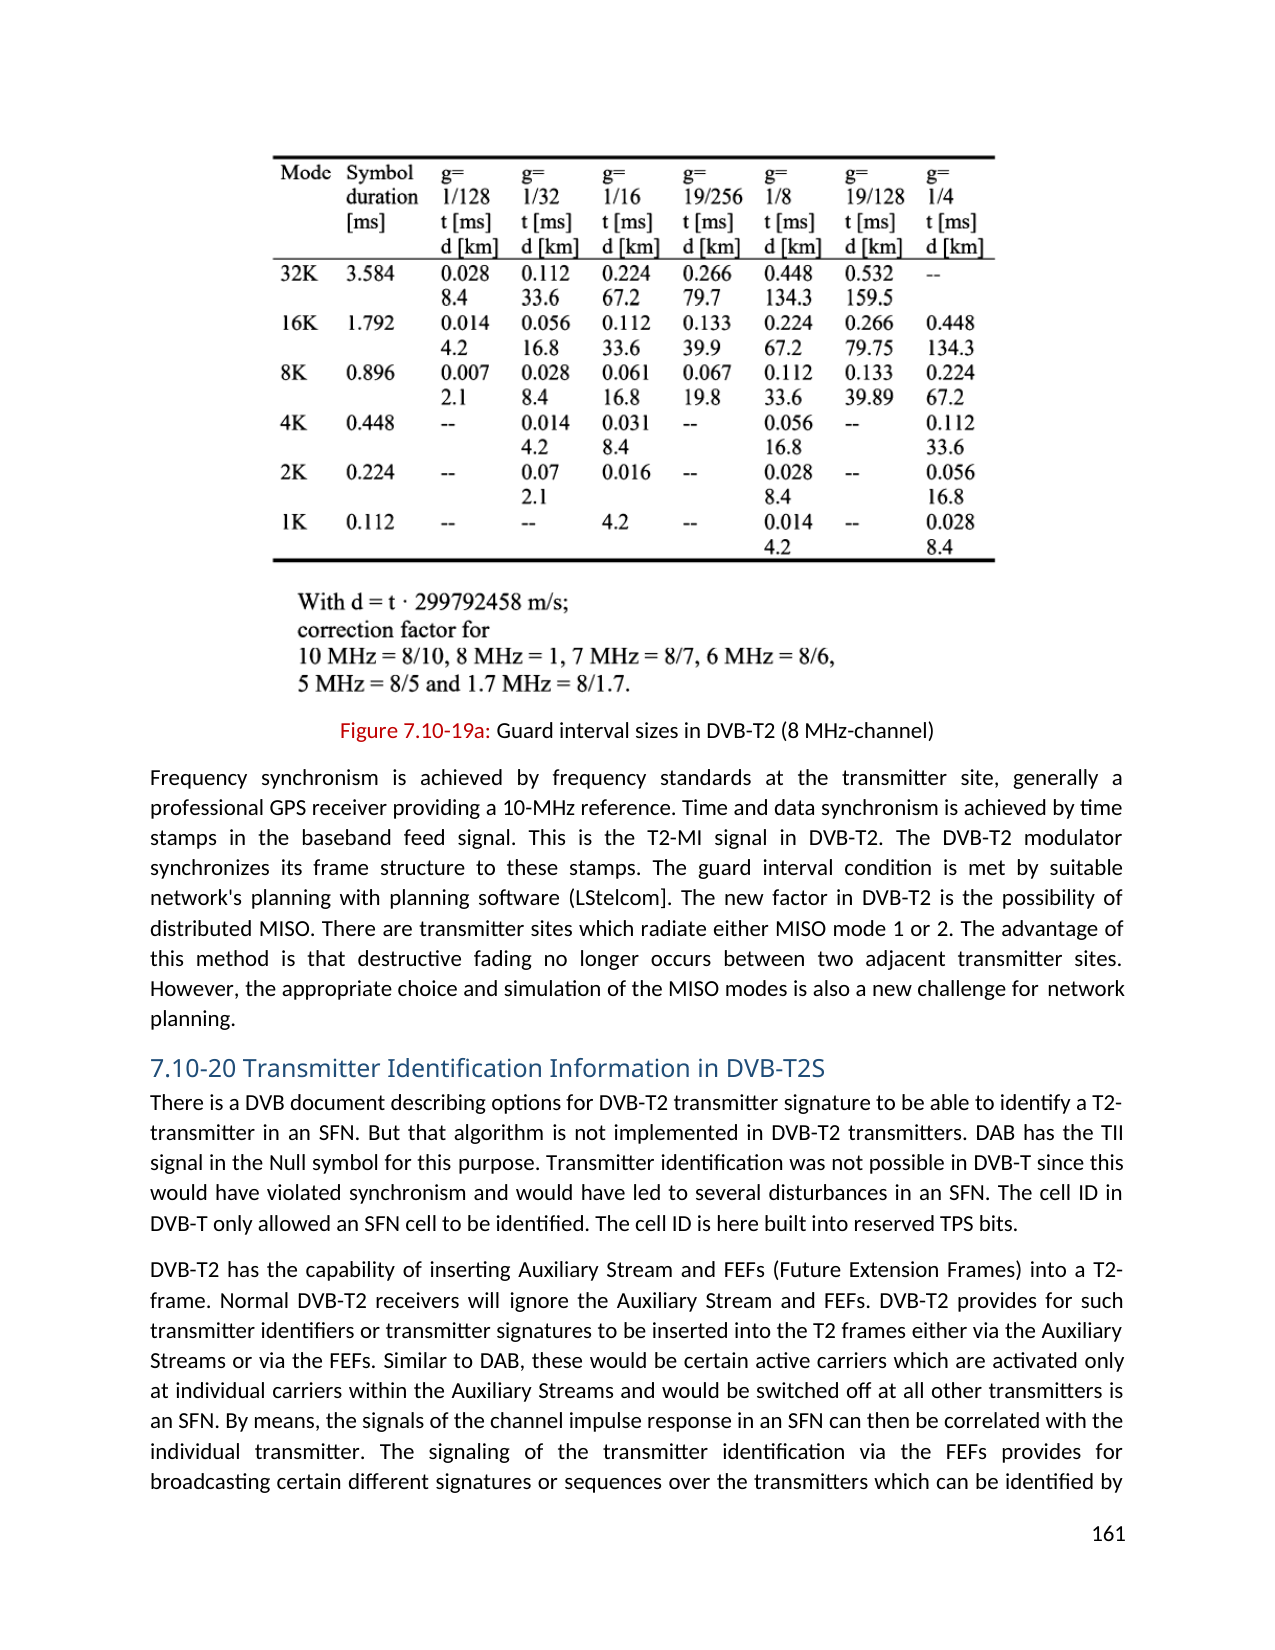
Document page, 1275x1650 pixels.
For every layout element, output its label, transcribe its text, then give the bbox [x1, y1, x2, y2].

text There is a DVB document describing options for DVB-T2 transmitter signature to be able to identify a T2-transmitter in an SFN. But that algorithm is not implemented in DVB-T2 transmitters. DAB has the TII signal in the Null symbol for this purpose. Transmitter identification was not possible in DVB-T since this would have violated synchronism and would have led to several disturbances in an SFN. The cell ID in DVB-T only allowed an SFN cell to be identified. The cell ID is here built into reserved TPS bits. [150, 1088, 1125, 1237]
subtitle 7.10-20 Transmitter Identification Information in DVB-T2S [150, 1051, 1125, 1085]
text Figure 7.10-19a: Guard interval sizes in DVB-T2 (8 MHz-channel) [150, 716, 1125, 744]
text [150, 1256, 1125, 1495]
text Frequency synchronism is achieved by frequency standards at the transmitter site, generally a professional GPS receiver providing a 10-MHz reference. Time and data synchronism is achieved by time stamps in the baseband feed signal. This is the T2-MI signal in DVB-T2. The DVB-T2 modulator synchronizes its frame structure to these stamps. The guard interval condition is met by suitable network's planning with planning software (LStelcom]. The new factor in DVB-T2 is the possibility of distributed MISO. There are transmitter sites which radiate either MISO mode 1 or 2. The advantage of this method is that destructive fading no longer occurs between two adjacent transmitter sites. However, the appropriate choice and simulation of the MISO modes is also a new challenge for network planning. [150, 763, 1125, 1032]
